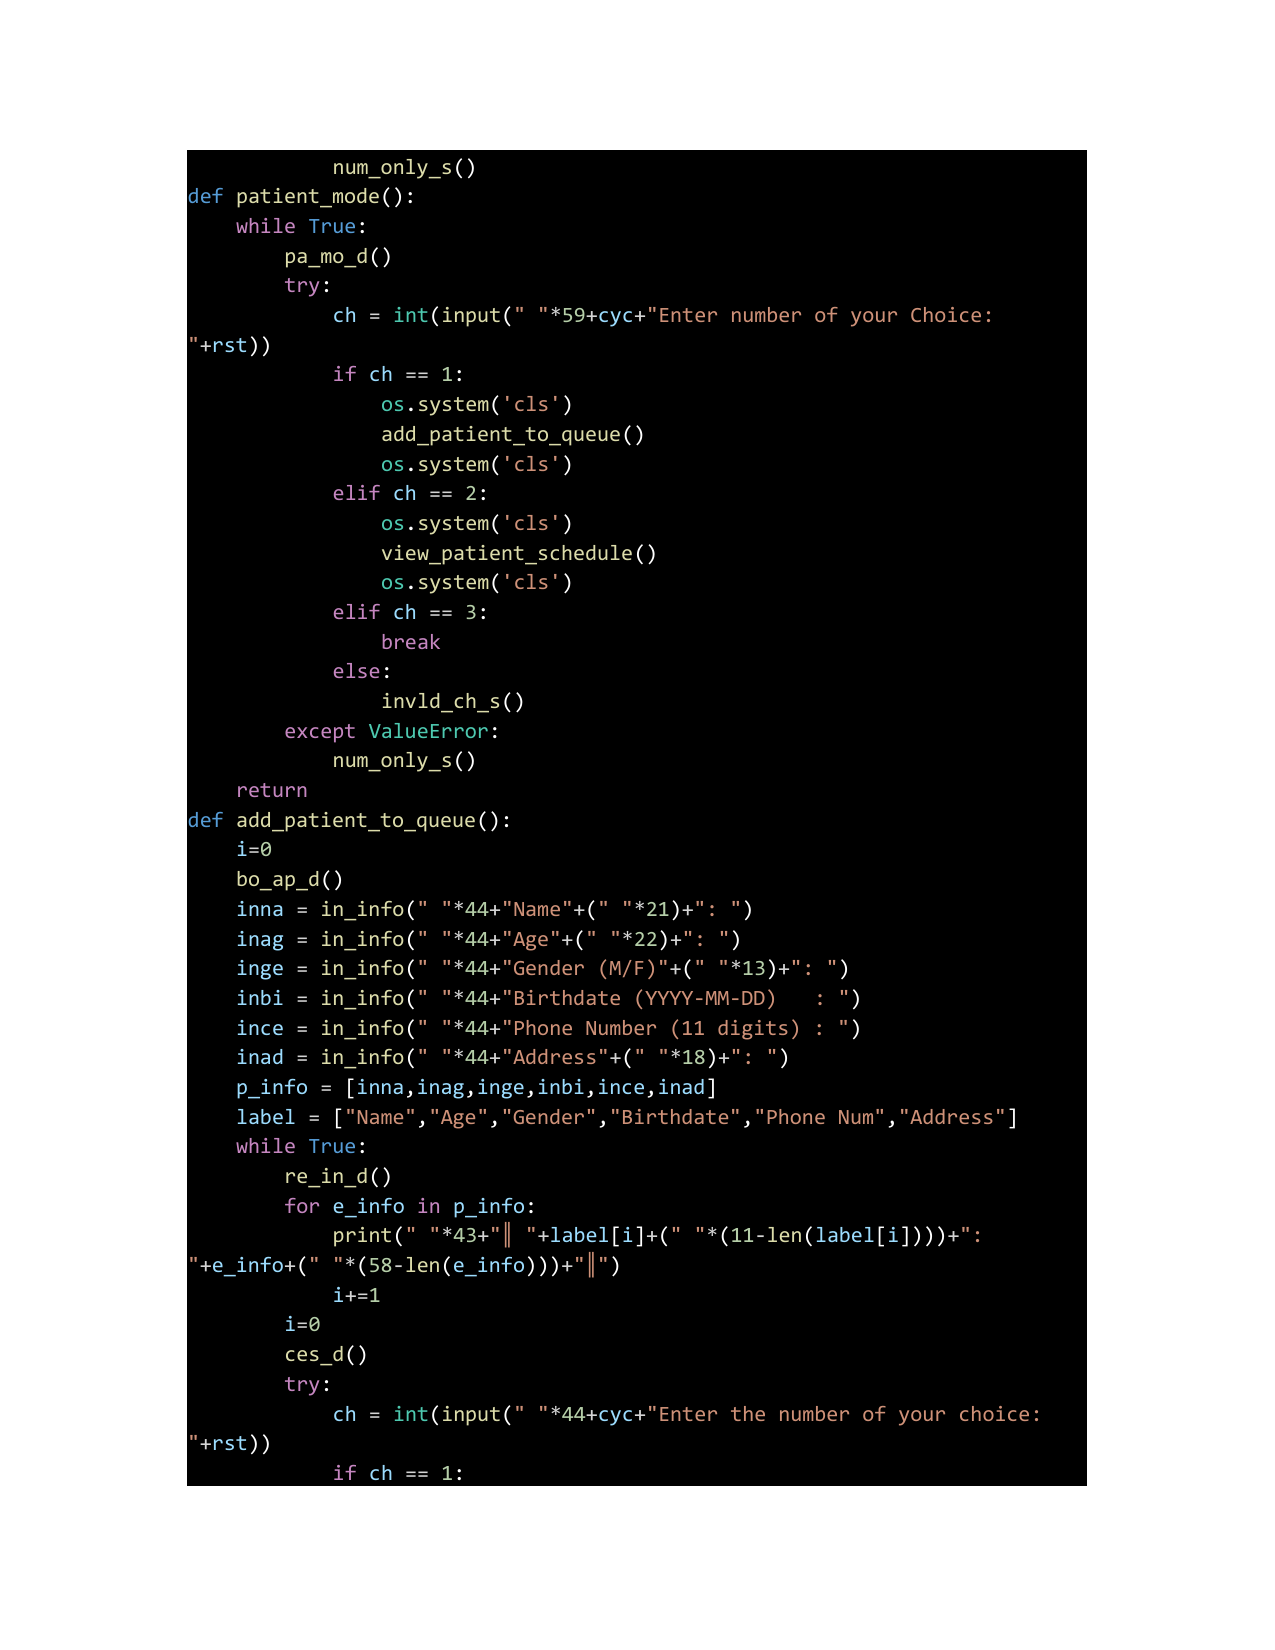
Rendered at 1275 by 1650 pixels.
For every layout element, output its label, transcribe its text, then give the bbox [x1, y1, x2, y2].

text for e_info in p_info: [187, 1189, 1087, 1219]
text num_only_s() [187, 150, 1087, 180]
text else: [187, 655, 1087, 684]
text label = ["Name","Age","Gender","Birthdate","Phone Num","Address"] [187, 1100, 1087, 1130]
text except ValueError: [187, 714, 1087, 744]
text return [187, 773, 1087, 803]
text add_patient_to_queue() [187, 417, 1087, 447]
text p_info = [inna,inag,inge,inbi,ince,inad] [187, 1070, 1087, 1100]
text view_patient_schedule() [187, 536, 1087, 566]
text os.system('cls') [187, 387, 1087, 417]
text ces_d() [187, 1337, 1087, 1367]
text os.system('cls') [187, 506, 1087, 536]
text inad = in_info(" "*44+"Address"+(" "*18)+": ") [187, 1041, 1087, 1070]
text elif ch == 3: [187, 595, 1087, 625]
text ch = int(input(" "*59+cyc+"Enter number of your Choice: "+rst)) [187, 298, 1087, 358]
text try: [187, 269, 1087, 298]
text ince = in_info(" "*44+"Phone Number (11 digits) : ") [187, 1011, 1087, 1041]
text re_in_d() [187, 1159, 1087, 1189]
text pa_mo_d() [187, 239, 1087, 269]
text if ch == 1: [187, 1456, 1087, 1486]
text elif ch == 2: [187, 477, 1087, 506]
text i+=1 [187, 1278, 1087, 1308]
text print(" "*43+"║ "+label[i]+(" "*(11-len(label[i])))+": "+e_info+(" "*(58-len(e_info)))+"║") [187, 1219, 1087, 1278]
text def add_patient_to_queue(): [187, 803, 1087, 833]
text try: [187, 1367, 1087, 1397]
text def patient_mode(): [187, 180, 1087, 209]
text ch = int(input(" "*44+cyc+"Enter the number of your choice: "+rst)) [187, 1397, 1087, 1456]
text while True: [187, 1130, 1087, 1159]
text if ch == 1: [187, 358, 1087, 387]
text i=0 [187, 833, 1087, 862]
text inge = in_info(" "*44+"Gender (M/F)"+(" "*13)+": ") [187, 952, 1087, 981]
text bo_ap_d() [187, 862, 1087, 892]
text inbi = in_info(" "*44+"Birthdate (YYYY-MM-DD) : ") [187, 981, 1087, 1011]
text i=0 [187, 1308, 1087, 1337]
text break [187, 625, 1087, 655]
text os.system('cls') [187, 447, 1087, 477]
text inna = in_info(" "*44+"Name"+(" "*21)+": ") [187, 892, 1087, 922]
text os.system('cls') [187, 566, 1087, 595]
text inag = in_info(" "*44+"Age"+(" "*22)+": ") [187, 922, 1087, 952]
text invld_ch_s() [187, 684, 1087, 714]
text num_only_s() [187, 744, 1087, 773]
text while True: [187, 209, 1087, 239]
